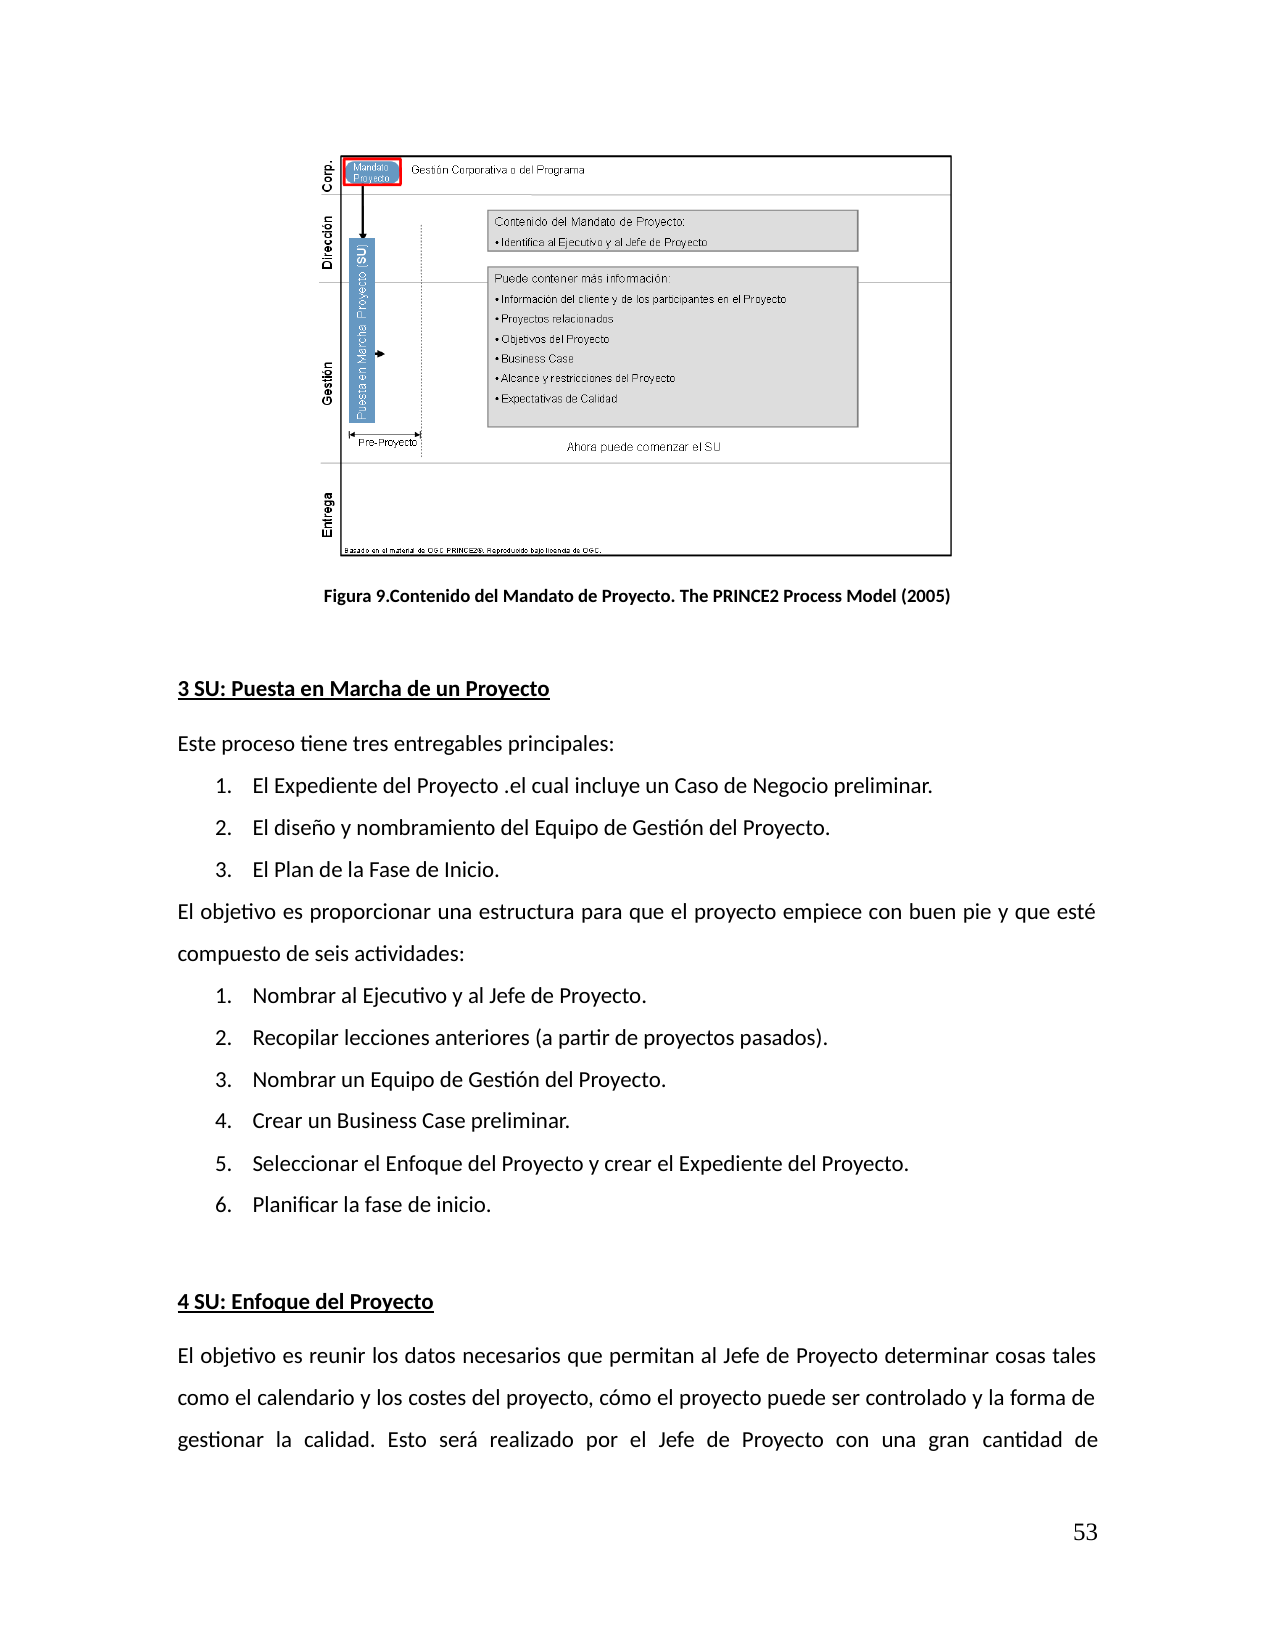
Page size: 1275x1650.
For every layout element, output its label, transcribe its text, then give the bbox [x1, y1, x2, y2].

text 3 SU: Puesta en Marcha de un Proyecto [177, 674, 1098, 702]
text 4 SU: Enfoque del Proyecto [177, 1287, 1098, 1315]
list Nombrar un Equipo de Gestión del Proyecto. [215, 1065, 1098, 1093]
list Planificar la fase de inicio. [215, 1191, 1098, 1219]
list El diseño y nombramiento del Equipo de Gestión del Proyecto. [215, 813, 1098, 841]
list El Plan de la Fase de Inicio. [215, 855, 1098, 883]
text Este proceso tiene tres entregables principales: [177, 729, 1098, 757]
text Figura 9.Contenido del Mandato de Proyecto. The PRINCE2 Process Model (2005) [177, 584, 1098, 607]
list El Expediente del Proyecto .el cual incluye un Caso de Negocio preliminar. [215, 771, 1098, 799]
list Seleccionar el Enfoque del Proyecto y crear el Expediente del Proyecto. [215, 1149, 1098, 1177]
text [177, 1342, 1098, 1453]
list Nombrar al Ejecutivo y al Jefe de Proyecto. [215, 981, 1098, 1009]
text El objetivo es proporcionar una estructura para que el proyecto empiece con buen pie y que esté compuesto de seis actividades: [177, 897, 1098, 967]
list Recopilar lecciones anteriores (a partir de proyectos pasados). [215, 1023, 1098, 1051]
list Crear un Business Case preliminar. [215, 1107, 1098, 1135]
